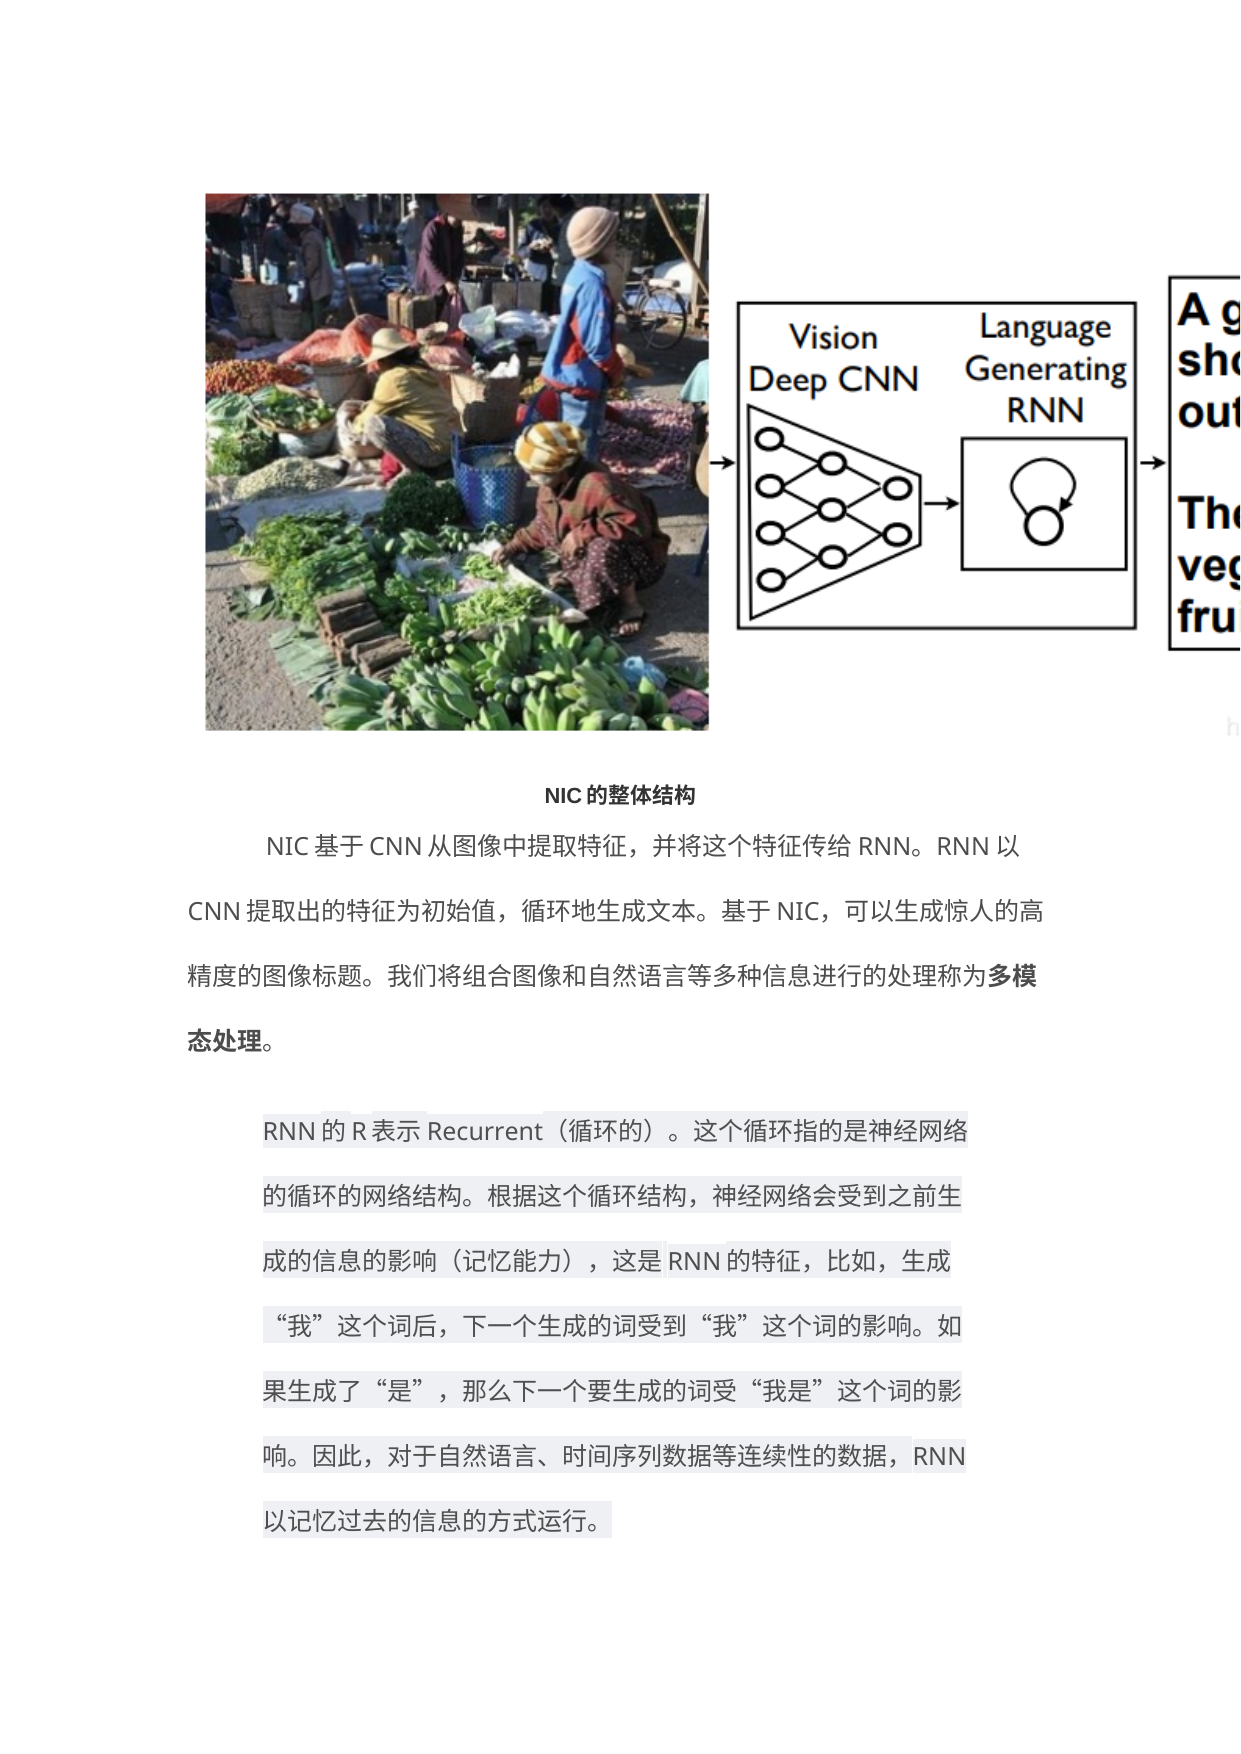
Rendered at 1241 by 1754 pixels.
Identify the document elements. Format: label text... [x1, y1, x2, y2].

picture [187, 162, 1241, 756]
text NIC的整体结构 [187, 756, 1053, 812]
text NIC基于CNN从图像中提取特征，并将这个特征传给RNN。RNN以CNN提取出的特征为初始值，循环地生成文本。基于NIC，可以生成惊人的高精度的图像标题。我们将组合图像和自然语言等多种信息进行的处理称为多模态处理。 [187, 812, 1053, 1072]
text RNN的R表示Recurrent（循环的）。这个循环指的是神经网络的循环的网络结构。根据这个循环结构，神经网络会受到之前生成的信息的影响（记忆能力），这是RNN的特征，比如，生成“我”这个词后，下一个生成的词受到“我”这个词的影响。如果生成了“是”，那么下一个要生成的词受“我是”这个词的影响。因此，对于自然语言、时间序列数据等连续性的数据，RNN以记忆过去的信息的方式运行。 [262, 1097, 978, 1552]
